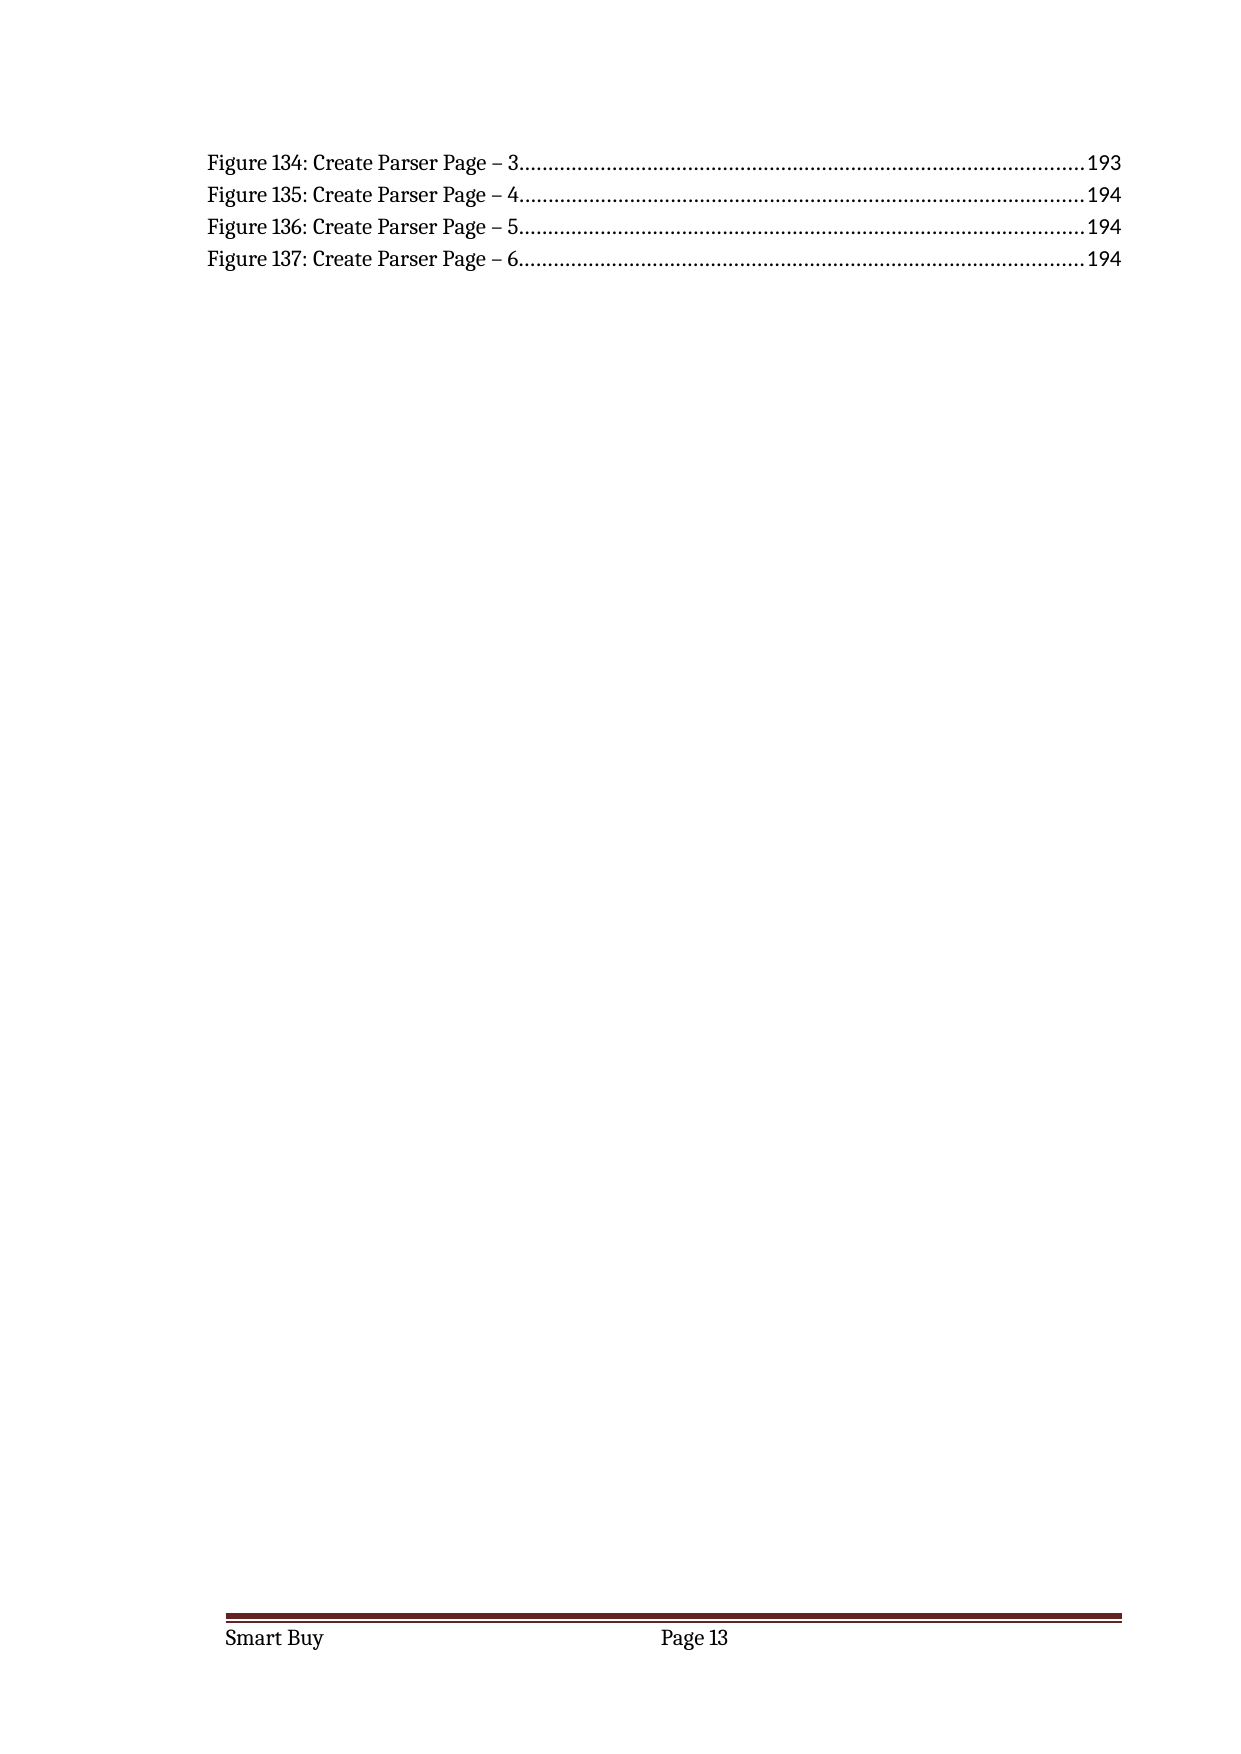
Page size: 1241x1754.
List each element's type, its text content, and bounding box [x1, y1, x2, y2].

text Figure 135: Create Parser Page – 4 194 [207, 180, 1122, 208]
text Figure 134: Create Parser Page – 3 193 [207, 148, 1122, 176]
text Figure 136: Create Parser Page – 5 194 [207, 212, 1122, 240]
text Figure 137: Create Parser Page – 6 194 [207, 244, 1122, 272]
